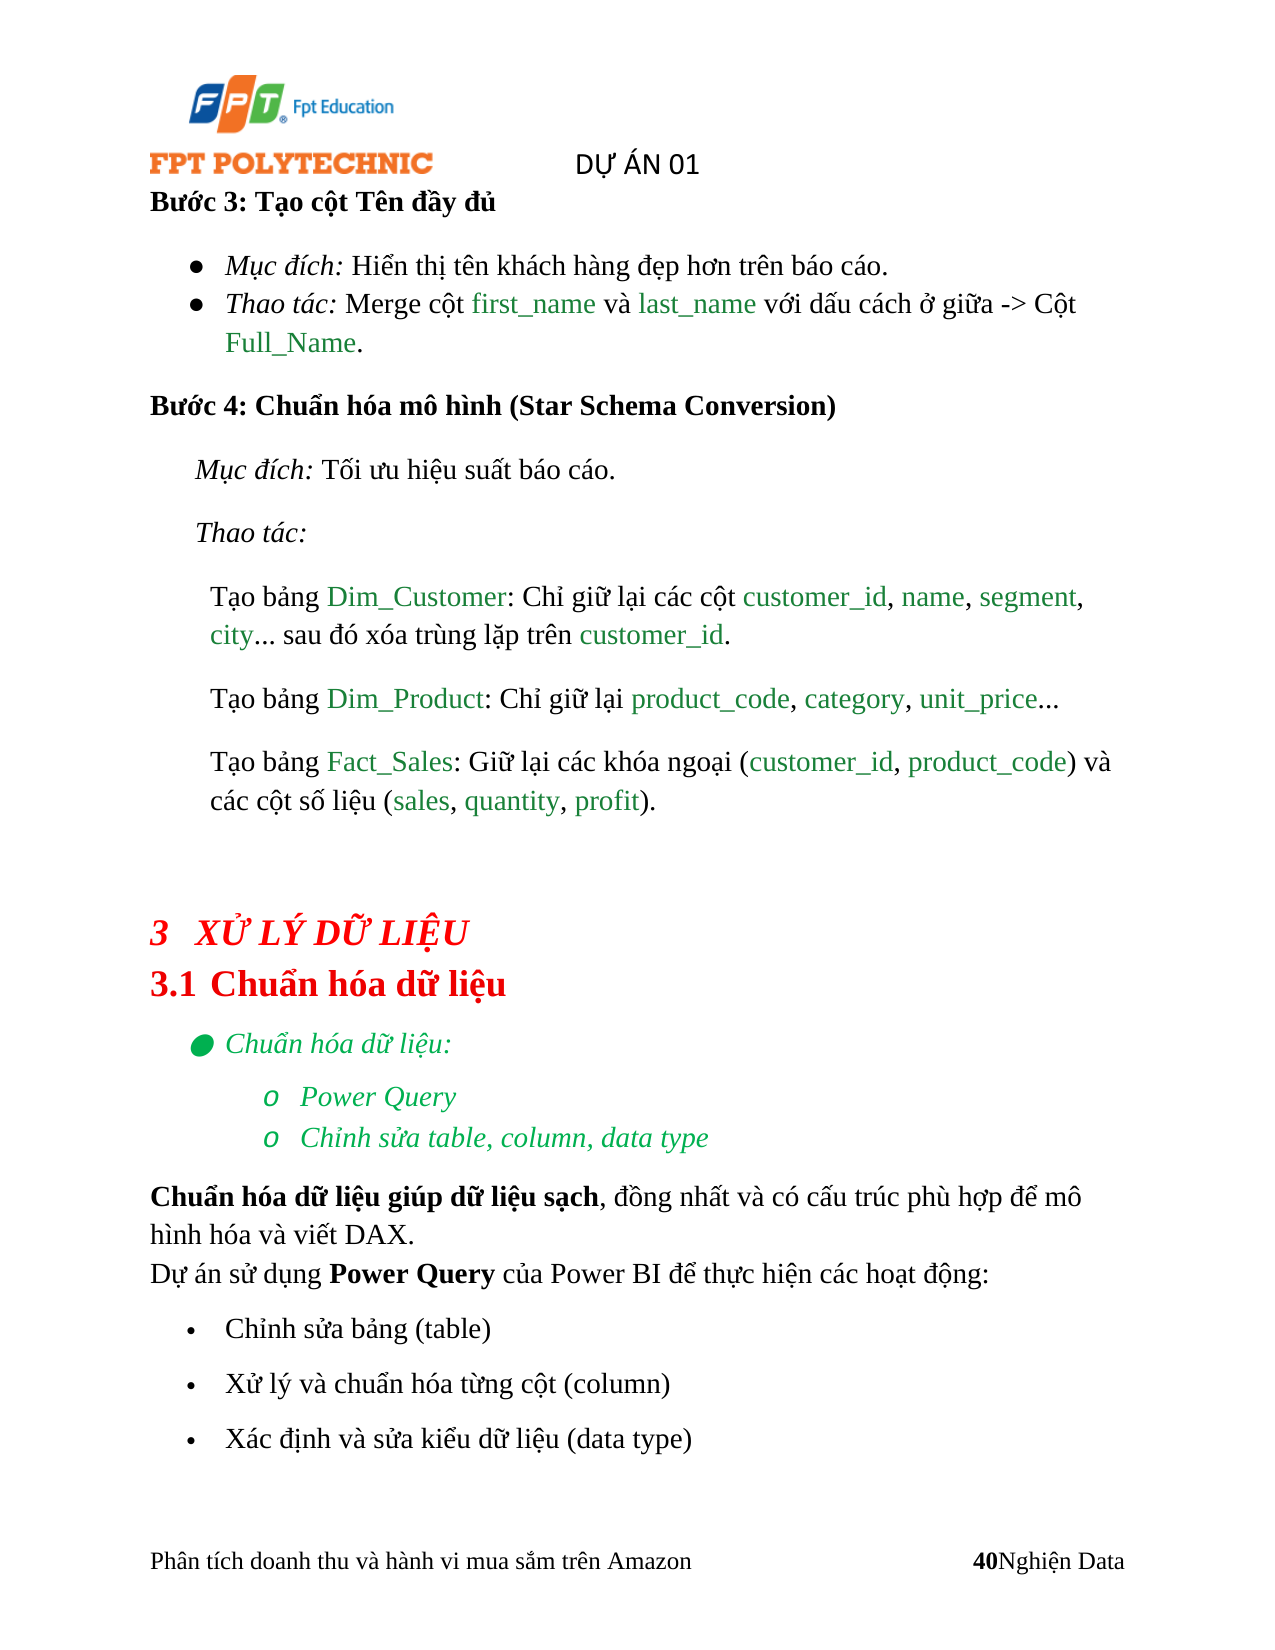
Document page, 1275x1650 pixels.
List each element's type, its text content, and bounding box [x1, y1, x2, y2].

list Chỉnh sửa table, column, data type [262, 1121, 1125, 1157]
list Xác định và sửa kiểu dữ liệu (data type) [187, 1421, 1125, 1455]
list Chỉnh sửa bảng (table) [187, 1311, 1125, 1344]
text Thao tác: [195, 515, 1125, 549]
text Bước 4: Chuẩn hóa mô hình (Star Schema Conversion) [150, 388, 1125, 422]
list Mục đích: Hiển thị tên khách hàng đẹp hơn trên báo cáo. [187, 247, 1125, 281]
text Tạo bảng Dim_Product: Chỉ giữ lại product_code, category, unit_price... [210, 681, 1125, 714]
list Chuẩn hóa dữ liệu: [187, 1011, 1125, 1070]
text Tạo bảng Dim_Customer: Chỉ giữ lại các cột customer_id, name, segment, city... sau đó xóa trùng lặp trên customer_id. [210, 579, 1125, 651]
list Xử lý và chuẩn hóa từng cột (column) [187, 1366, 1125, 1400]
text Chuẩn hóa dữ liệu giúp dữ liệu sạch, đồng nhất và có cấu trúc phù hợp để mô hình hóa và viết DAX. Dự án sử dụng Power Query của Power BI để thực hiện các hoạt động: [150, 1179, 1125, 1289]
list Thao tác: Merge cột first_name và last_name với dấu cách ở giữa -> Cột Full_Name. [187, 286, 1125, 358]
text Tạo bảng Fact_Sales: Giữ lại các khóa ngoại (customer_id, product_code) và các cột số liệu (sales, quantity, profit). [210, 744, 1125, 817]
picture [150, 75, 436, 174]
text Mục đích: Tối ưu hiệu suất báo cáo. [195, 452, 1125, 485]
subtitle Chuẩn hóa dữ liệu [150, 961, 1125, 1004]
subtitle Xử lý dữ liệu [150, 910, 1125, 953]
list Power Query [262, 1079, 1125, 1115]
text Bước 3: Tạo cột Tên đầy đủ [150, 184, 1125, 217]
